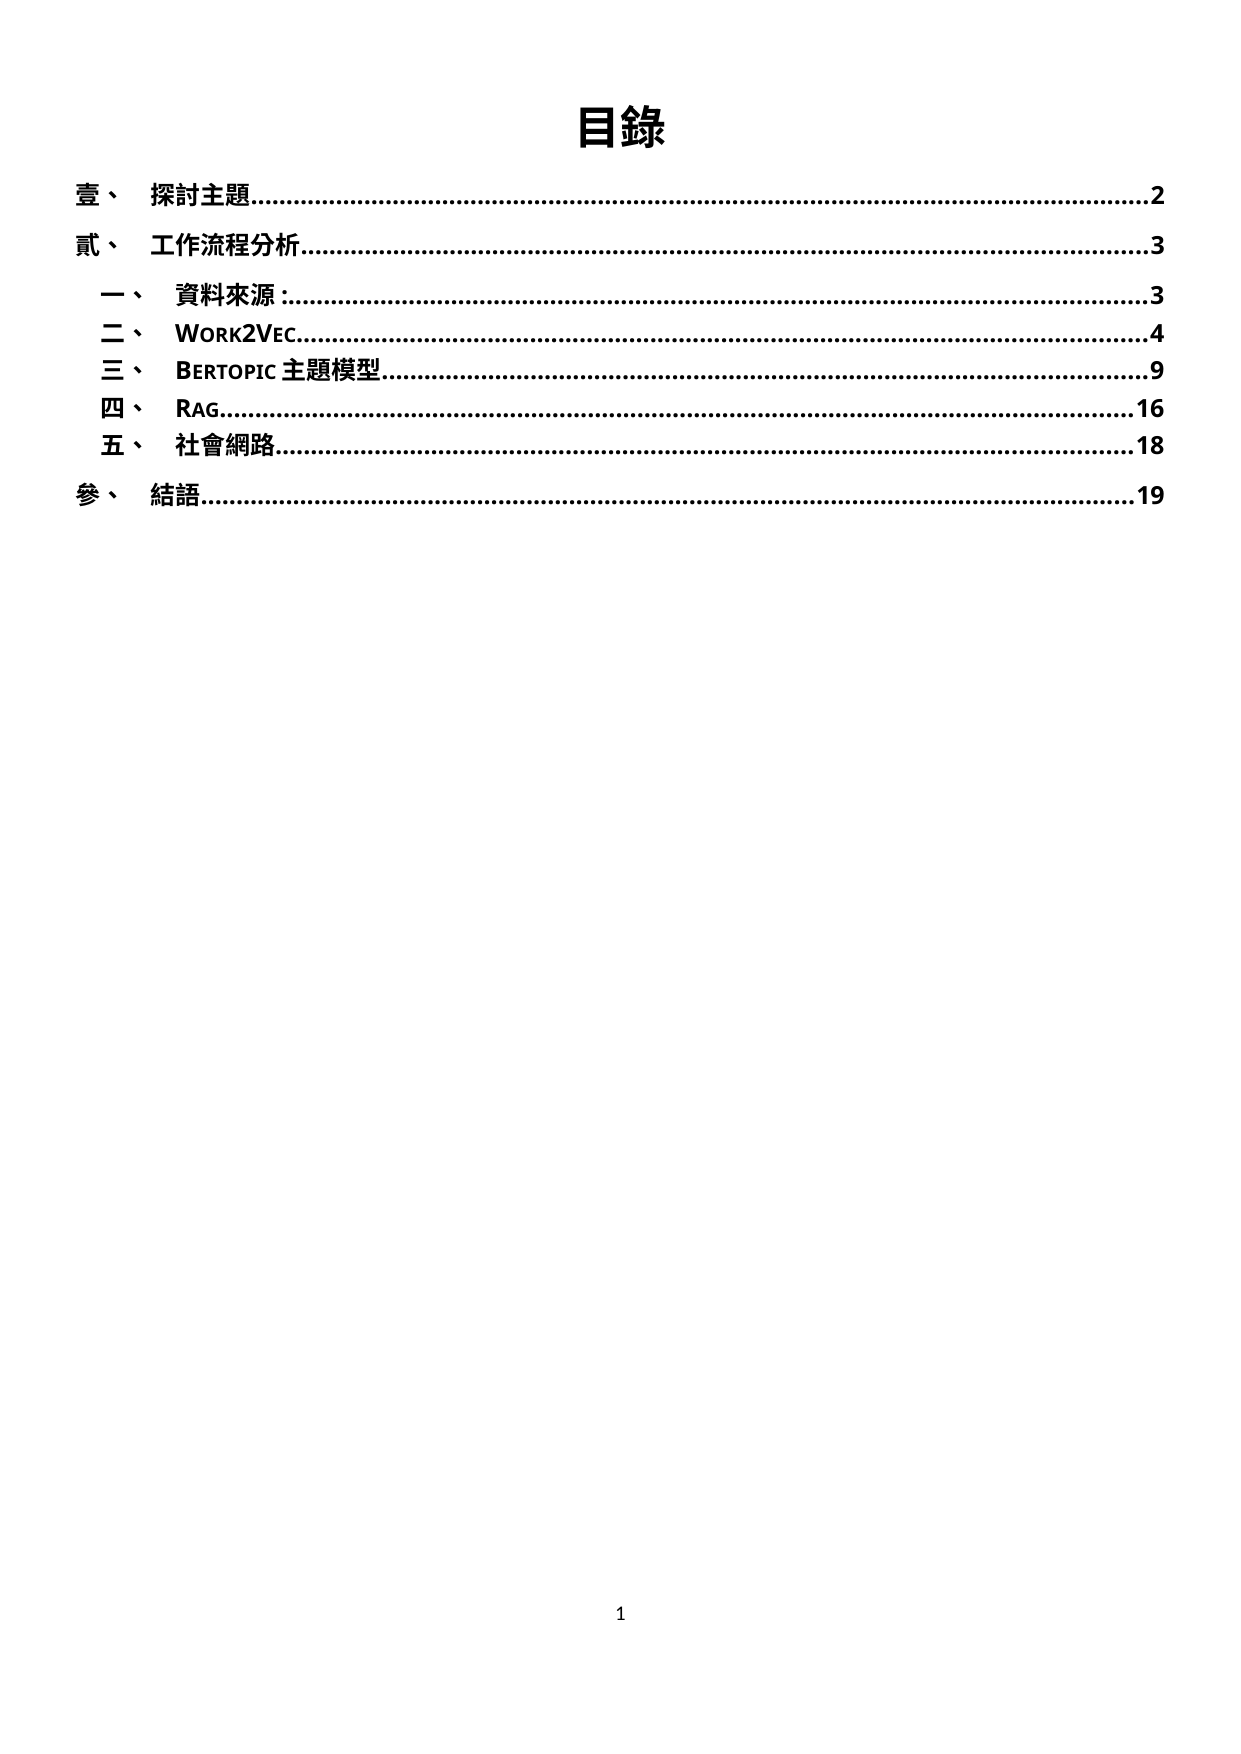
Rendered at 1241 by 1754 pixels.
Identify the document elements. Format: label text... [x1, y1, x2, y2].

text 貳、 工作流程分析 3 [75, 225, 1165, 262]
text 五、 社會網路 18 [100, 425, 1165, 462]
text 三、 Bertopic主題模型 9 [100, 350, 1165, 387]
text 一、 資料來源 : 3 [100, 275, 1165, 312]
text 目錄 [75, 87, 1165, 162]
text 二、 Work2Vec 4 [100, 312, 1165, 350]
text 壹、 探討主題 2 [75, 175, 1165, 212]
text 參、 結語 19 [75, 475, 1165, 512]
text 四、 Rag 16 [100, 387, 1165, 425]
